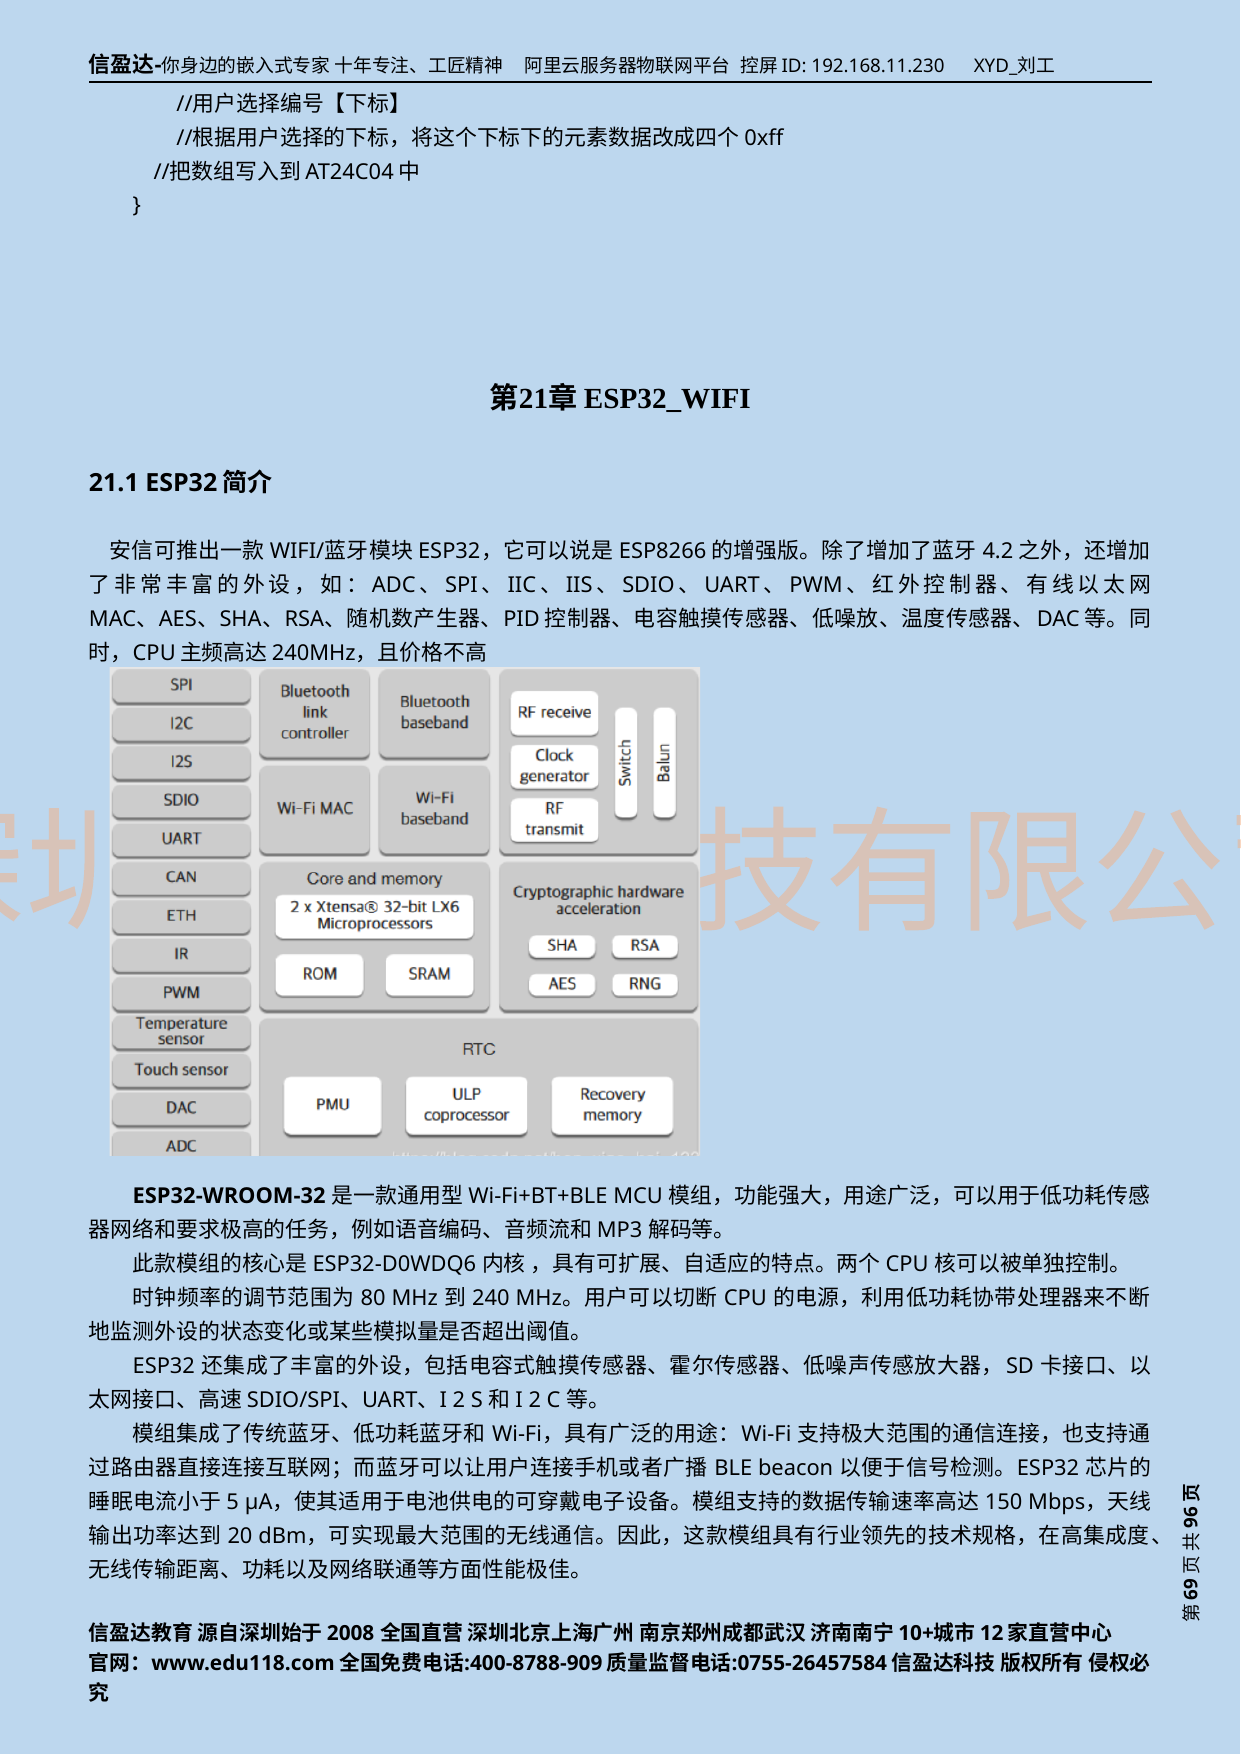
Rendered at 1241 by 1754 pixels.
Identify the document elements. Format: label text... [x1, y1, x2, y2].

text //根据用户选择的下标，将这个下标下的元素数据改成四个 0xff [132, 119, 1152, 153]
subtitle ESP32_WIFI [89, 362, 1152, 430]
text 模组集成了传统蓝牙、低功耗蓝牙和 Wi-Fi，具有广泛的用途：Wi-Fi 支持极大范围的通信连接，也支持通过路由器直接连接互联网；而蓝牙可以让用户连接手机或者广播 BLE beacon 以便于信号检测。ESP32 芯片的睡眠电流小于 5 µA，使其适用于电池供电的可穿戴电子设备。模组支持的数据传输速率高达 150 Mbps，天线输出功率达到 20 dBm，可实现最大范围的无线通信。因此，这款模组具有行业领先的技术规格，在高集成度、无线传输距离、功耗以及网络联通等方面性能极佳。 [89, 1415, 1152, 1584]
text ESP32 还集成了丰富的外设，包括电容式触摸传感器、霍尔传感器、低噪声传感放大器，SD 卡接口、以太网接口、高速 SDIO/SPI、UART、I 2 S 和 I 2 C 等。 [89, 1347, 1152, 1415]
text 时钟频率的调节范围为 80 MHz 到 240 MHz。用户可以切断 CPU 的电源，利用低功耗协带处理器来不断地监测外设的状态变化或某些模拟量是否超出阈值。 [89, 1279, 1152, 1347]
text } [89, 187, 1152, 221]
text ESP32-WROOM-32 是一款通用型 Wi-Fi+BT+BLE MCU 模组，功能强大，用途广泛，可以用于低功耗传感器网络和要求极高的任务，例如语音编码、音频流和 MP3 解码等。 [89, 1177, 1152, 1245]
picture [109, 667, 700, 1156]
text 此款模组的核心是 ESP32-D0WDQ6 内核 ，具有可扩展、自适应的特点。两个 CPU 核可以被单独控制。 [89, 1245, 1152, 1279]
subtitle ESP32简介 [89, 447, 1152, 515]
text 安信可推出一款WIFI/蓝牙模块ESP32，它可以说是ESP8266的增强版。除了增加了蓝牙4.2之外，还增加了非常丰富的外设，如：ADC、SPI、IIC、IIS、SDIO、UART、PWM、红外控制器、有线以太网MAC、AES、SHA、RSA、随机数产生器、PID控制器、电容触摸传感器、低噪放、温度传感器、DAC等。同时，CPU主频高达240MHz，且价格不高 [89, 532, 1152, 668]
text //用户选择编号【下标】 [132, 85, 1152, 119]
text //把数组写入到AT24C04中 [132, 153, 1152, 187]
